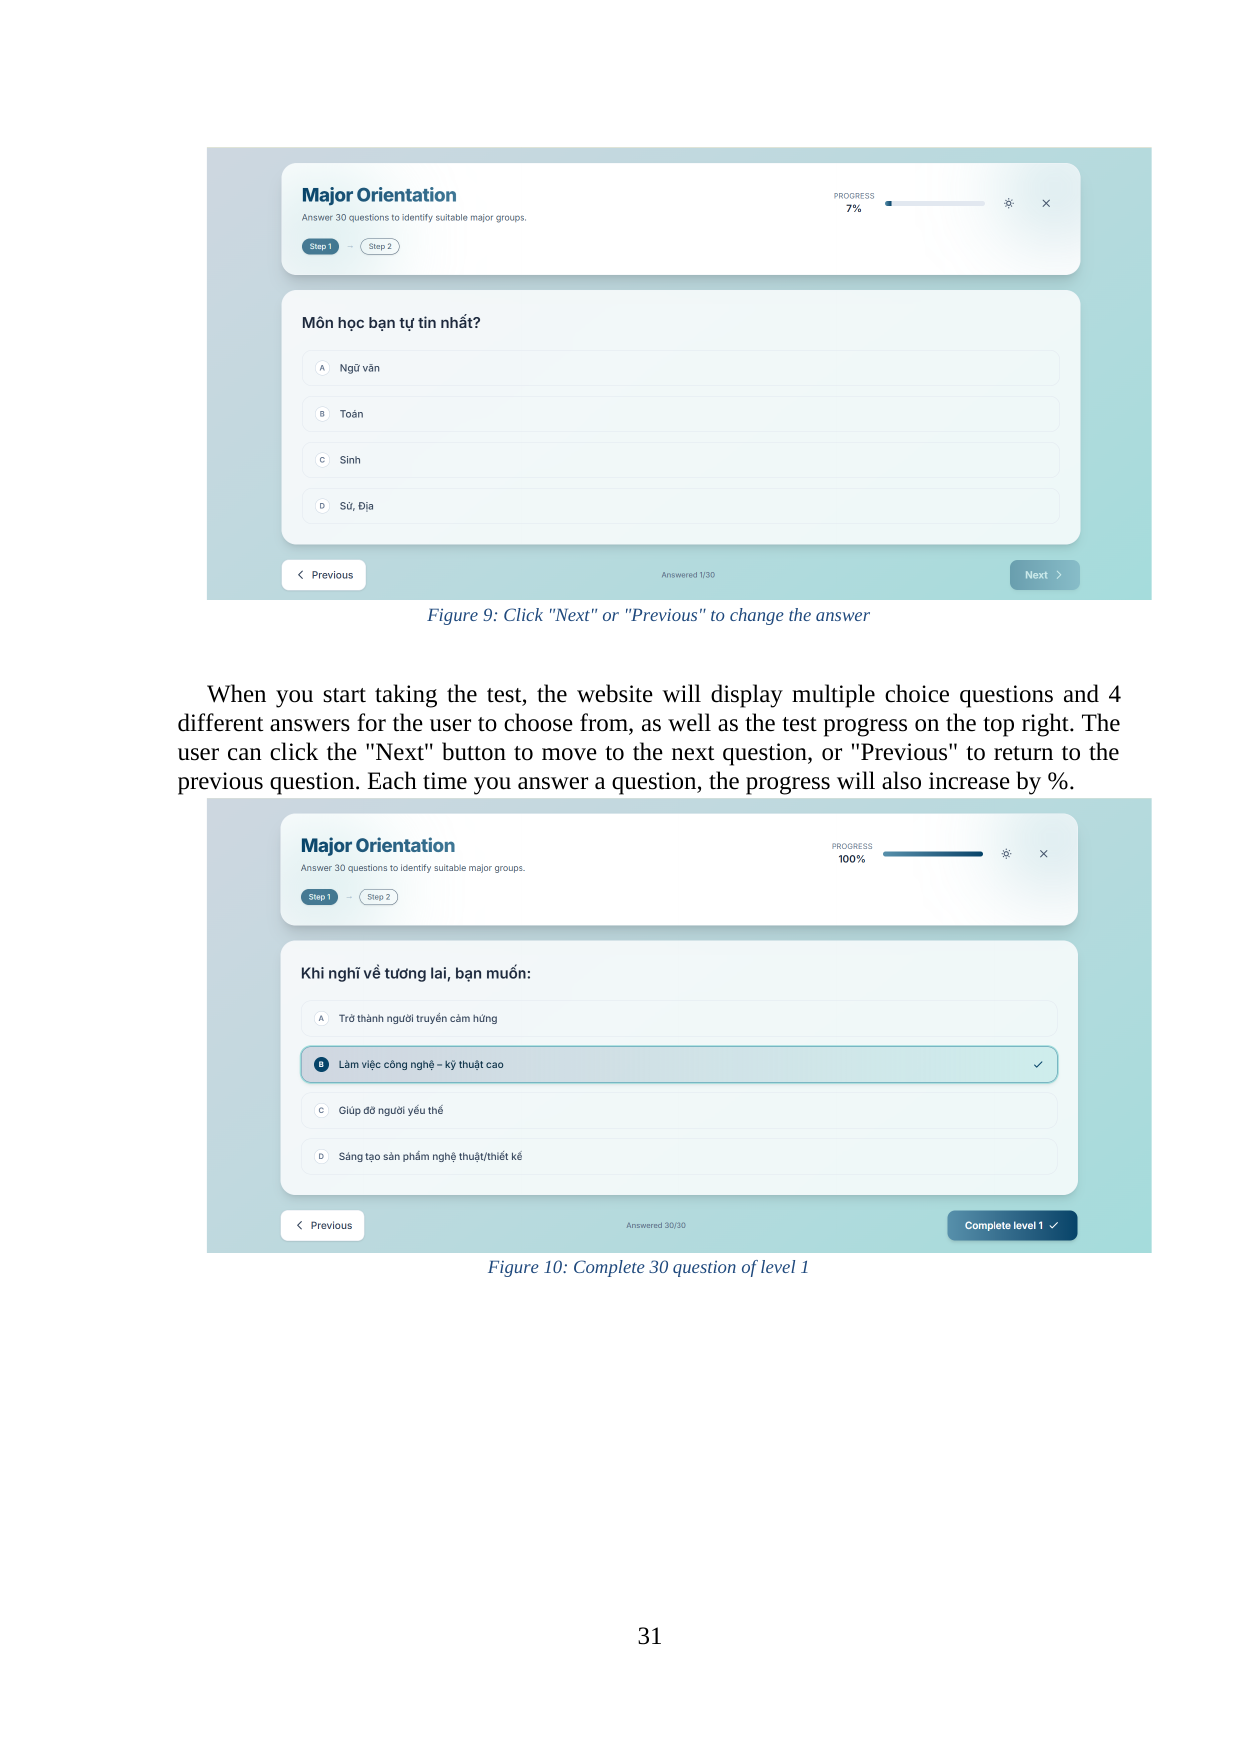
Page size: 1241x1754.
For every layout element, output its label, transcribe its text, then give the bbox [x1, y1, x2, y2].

text When you start taking the test, the website will display multiple choice questions and 4 different answers for the user to choose from, as well as the test progress on the top right. The user can click the "Next" button to move to the next question, or "Previous" to return to the previous question. Each time you answer a question, the progress will also increase by %. [177, 679, 1122, 794]
picture [206, 147, 1152, 600]
text Figure 10: Complete 30 question of level 1 [177, 1256, 1122, 1278]
text Figure 9: Click "Next" or "Previous" to change the answer [177, 604, 1122, 626]
picture [206, 798, 1152, 1253]
